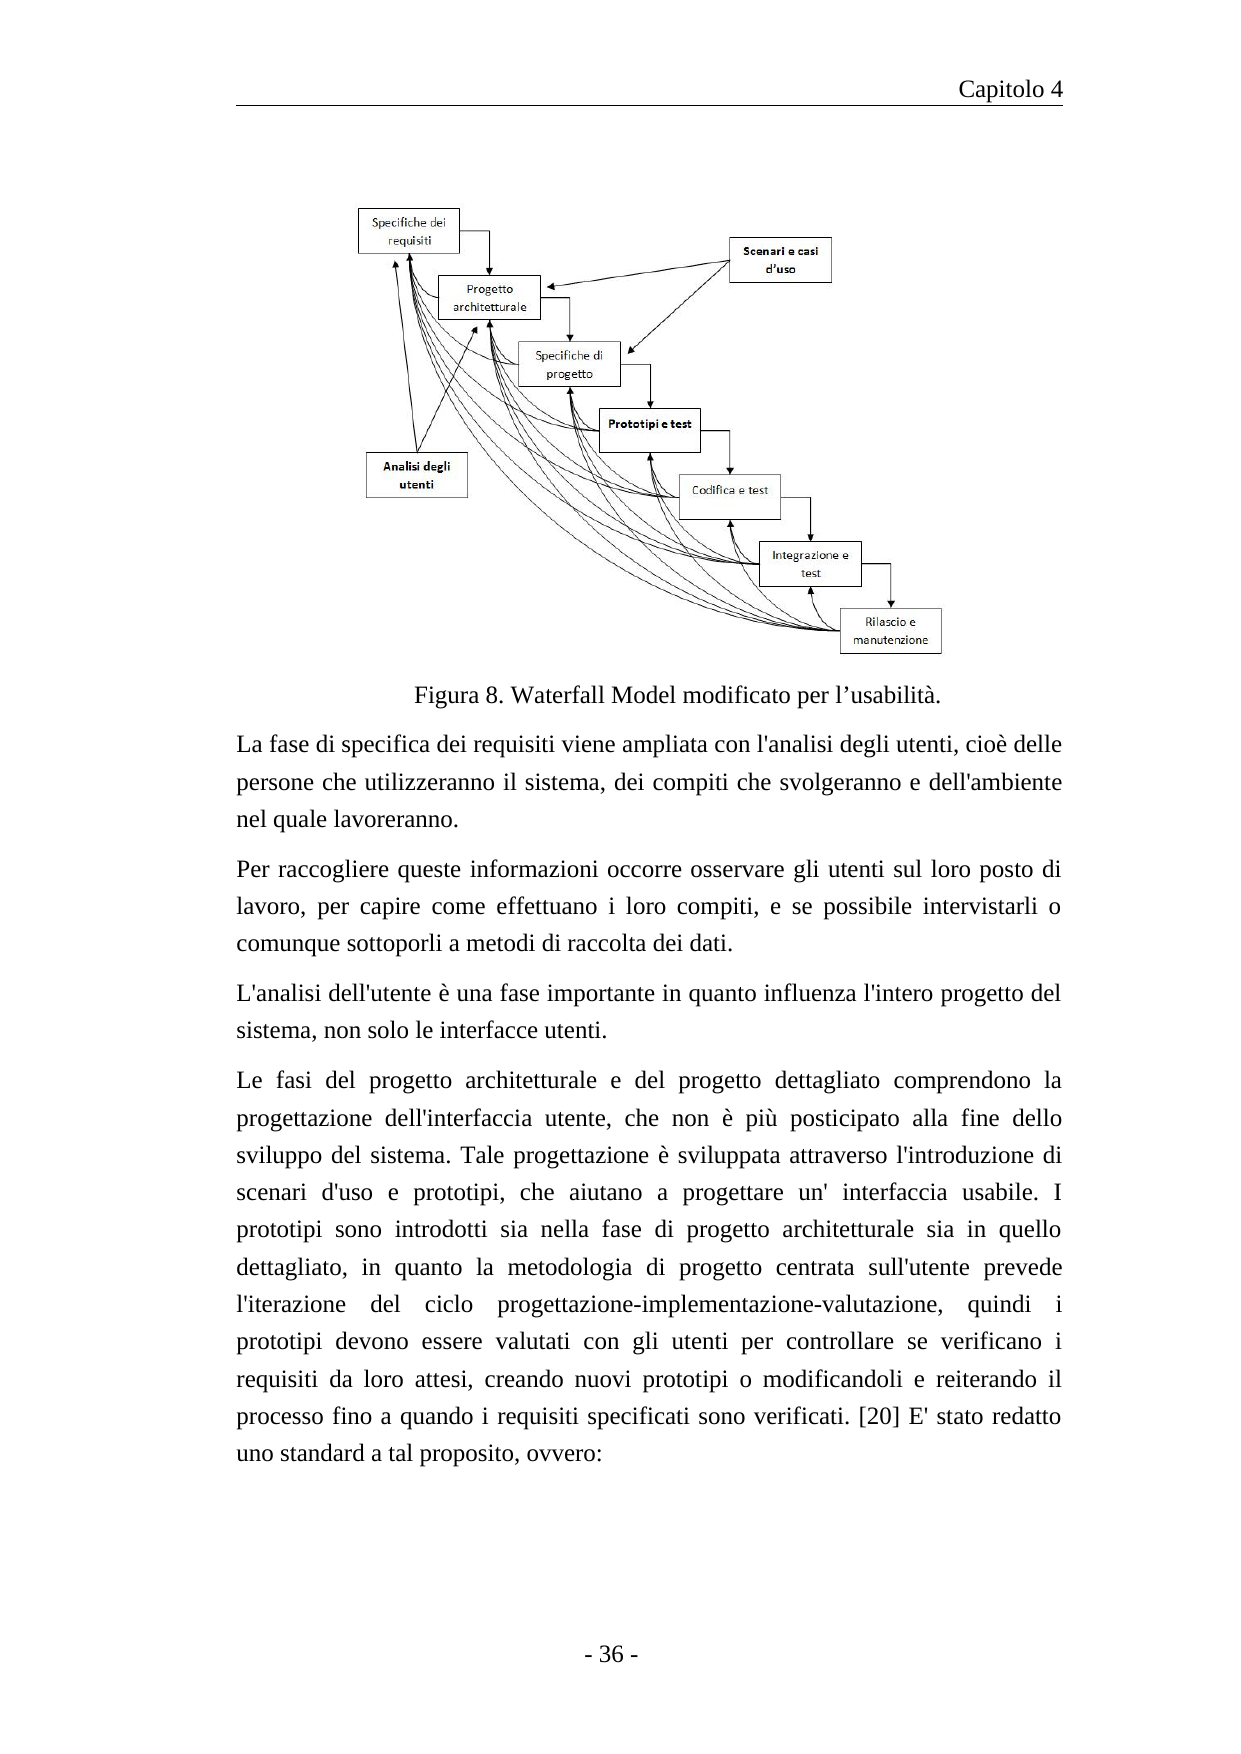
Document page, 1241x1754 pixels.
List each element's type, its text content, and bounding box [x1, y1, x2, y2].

text Le fasi del progetto architetturale e del progetto dettagliato comprendono la progettazione dell'interfaccia utente, che non è più posticipato alla fine dello sviluppo del sistema. Tale progettazione è sviluppata attraverso l'introduzione di scenari d'uso e prototipi, che aiutano a progettare un' interfaccia usabile. I prototipi sono introdotti sia nella fase di progetto architetturale sia in quello dettagliato, in quanto la metodologia di progetto centrata sull'utente prevede l'iterazione del ciclo progettazione-implementazione-valutazione, quindi i prototipi devono essere valutati con gli utenti per controllare se verificano i requisiti da loro attesi, creando nuovi prototipi o modificandoli e reiterando il processo fino a quando i requisiti specificati sono verificati. [20] E' stato redatto uno standard a tal proposito, ovvero: [236, 1065, 1063, 1467]
text La fase di specifica dei requisiti viene ampliata con l'analisi degli utenti, cioè delle persone che utilizzeranno il sistema, dei compiti che svolgeranno e dell'ambiente nel quale lavoreranno. [236, 729, 1063, 833]
text Figura 8. Waterfall Model modificato per l’usabilità. [236, 680, 1063, 708]
picture [353, 203, 946, 659]
text Per raccogliere queste informazioni occorre osservare gli utenti sul loro posto di lavoro, per capire come effettuano i loro compiti, e se possibile intervistarli o comunque sottoporli a metodi di raccolta dei dati. [236, 854, 1063, 957]
text L'analisi dell'utente è una fase importante in quanto influenza l'intero progetto del sistema, non solo le interfacce utenti. [236, 978, 1063, 1044]
